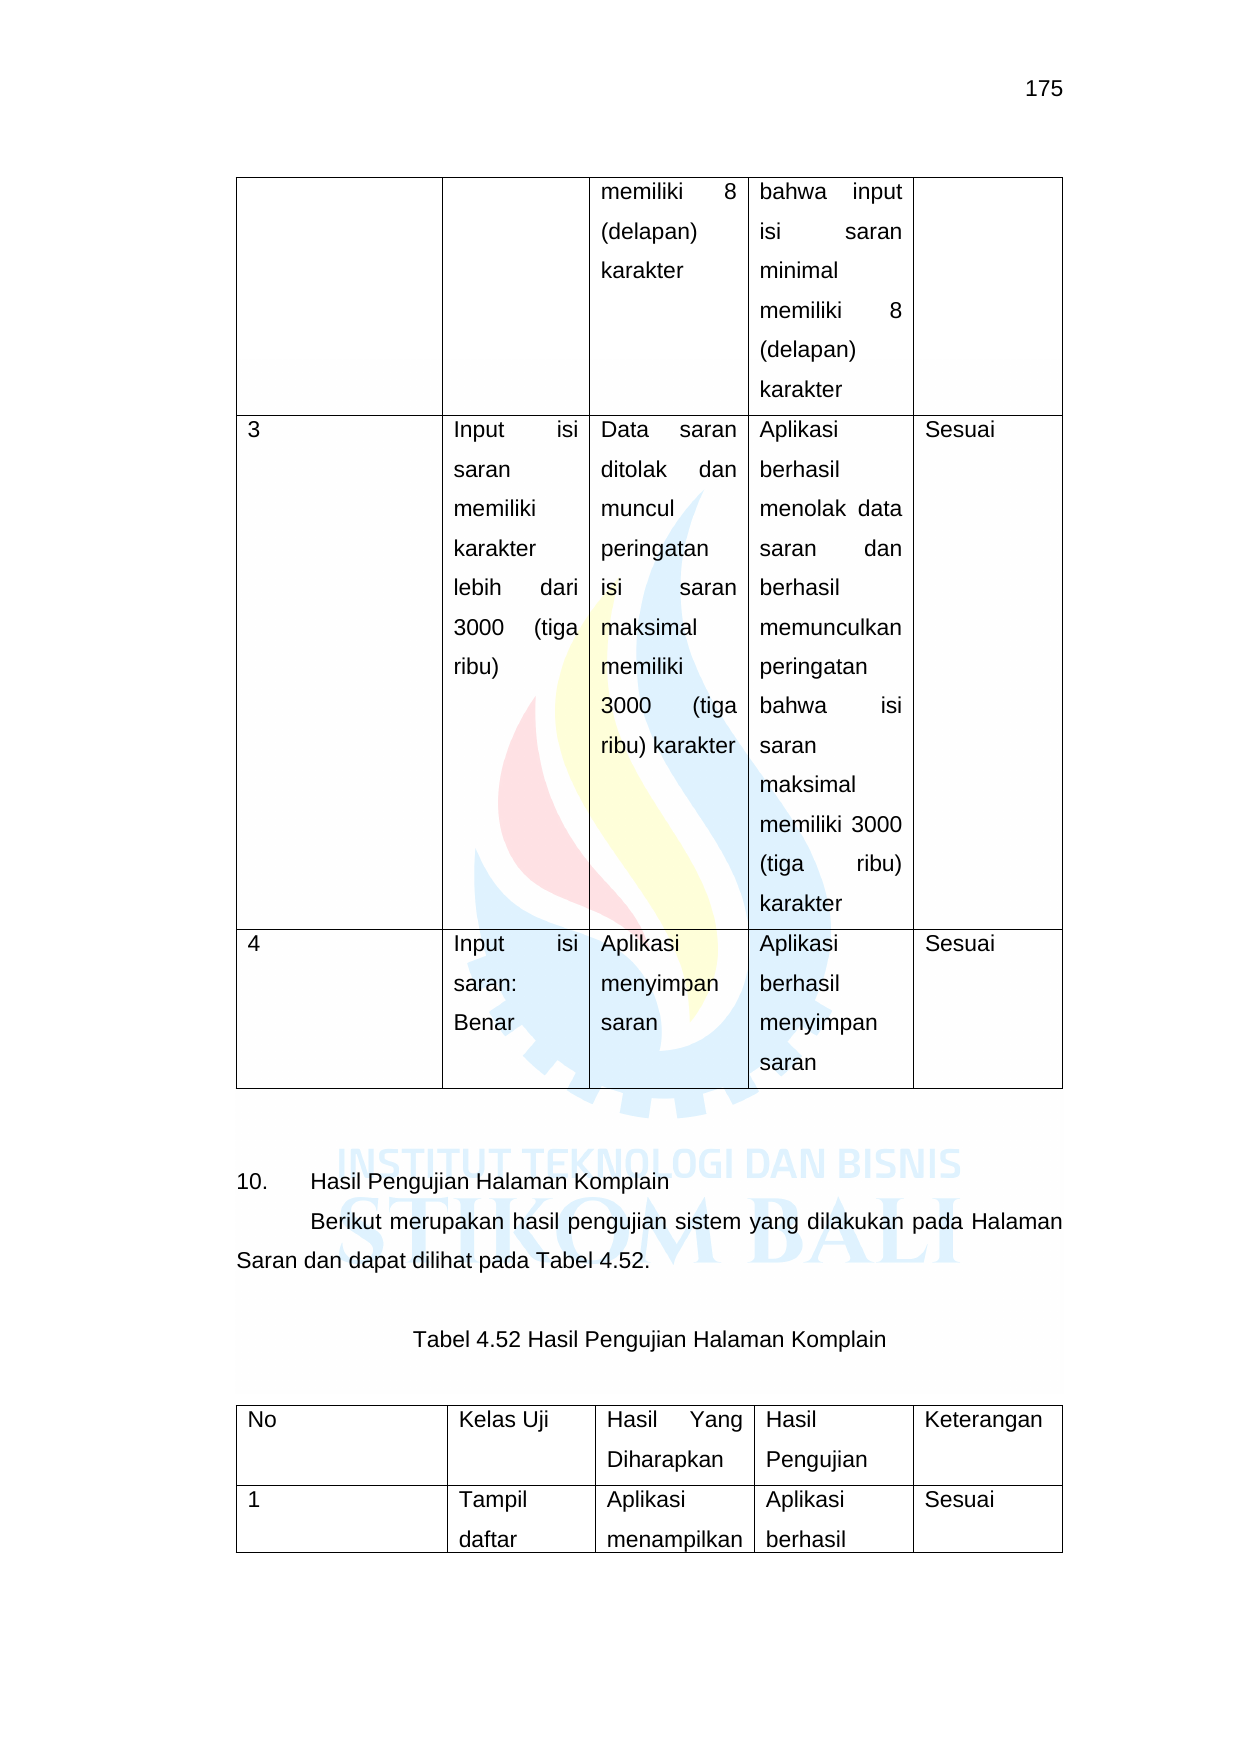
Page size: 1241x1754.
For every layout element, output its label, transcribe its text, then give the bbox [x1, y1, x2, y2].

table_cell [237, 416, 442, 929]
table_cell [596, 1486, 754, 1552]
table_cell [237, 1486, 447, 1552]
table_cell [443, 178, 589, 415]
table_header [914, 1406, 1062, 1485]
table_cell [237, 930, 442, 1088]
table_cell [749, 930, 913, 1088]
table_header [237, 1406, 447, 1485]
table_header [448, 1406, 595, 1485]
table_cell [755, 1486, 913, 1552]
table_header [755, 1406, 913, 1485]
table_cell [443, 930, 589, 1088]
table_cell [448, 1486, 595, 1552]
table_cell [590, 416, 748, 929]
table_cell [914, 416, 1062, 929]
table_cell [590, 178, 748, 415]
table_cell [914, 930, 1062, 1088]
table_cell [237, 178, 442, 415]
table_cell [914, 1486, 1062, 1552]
text Tabel 4.52 Hasil Pengujian Halaman Komplain [236, 1326, 1063, 1353]
list Berikut merupakan hasil pengujian sistem yang dilakukan pada Halaman Saran dan dapat dilihat pada Tabel 4.52. [236, 1208, 1063, 1274]
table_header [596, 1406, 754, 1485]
list Hasil Pengujian Halaman Komplain [236, 1168, 1063, 1195]
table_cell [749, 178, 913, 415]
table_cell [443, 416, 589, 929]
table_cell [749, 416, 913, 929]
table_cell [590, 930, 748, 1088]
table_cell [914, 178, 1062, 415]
